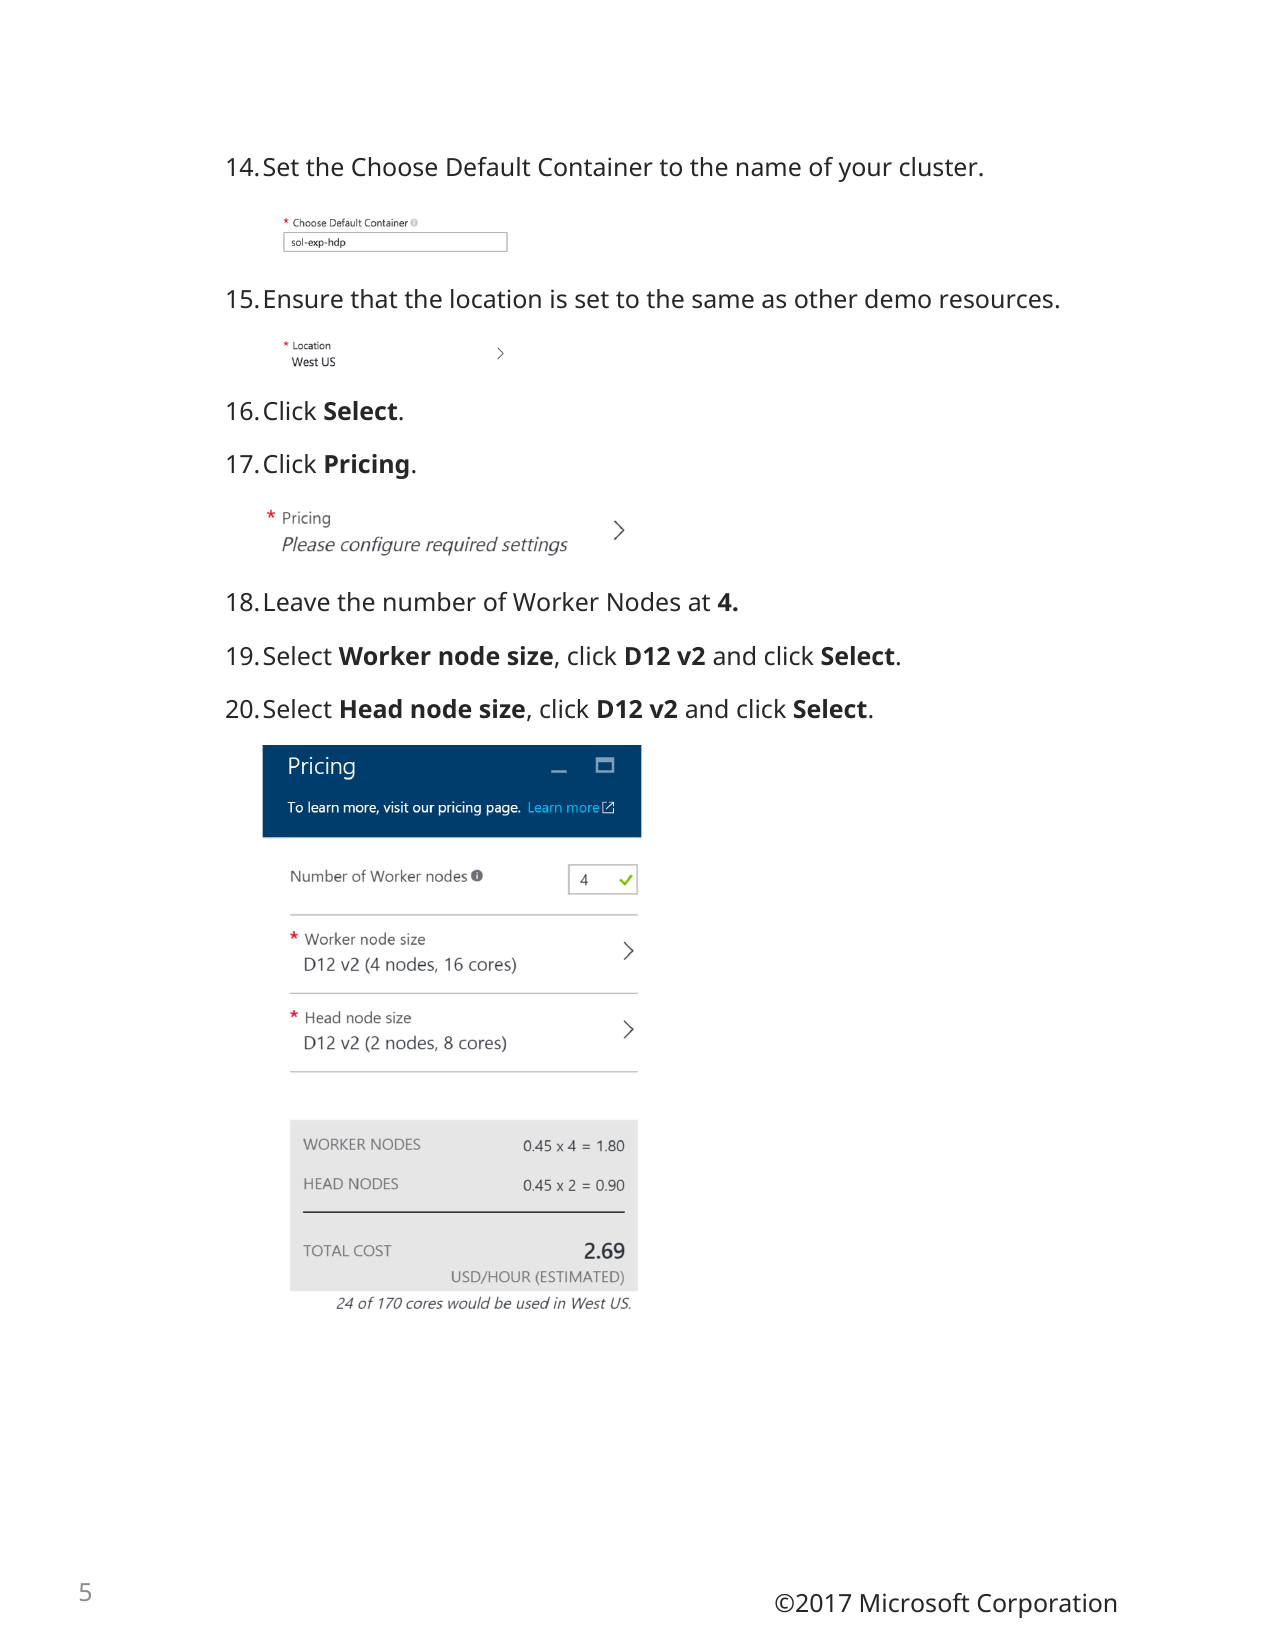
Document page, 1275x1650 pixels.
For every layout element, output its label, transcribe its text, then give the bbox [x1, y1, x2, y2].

picture [262, 203, 525, 263]
picture [262, 335, 524, 374]
list Select Head node size, click D12 v2 and click Select. [225, 692, 1125, 726]
list Click Select. [225, 393, 1125, 427]
list Select Worker node size, click D12 v2 and click Select. [225, 638, 1125, 673]
list Click Pricing. [225, 447, 1125, 481]
picture [262, 500, 633, 566]
list Ensure that the location is set to the same as other demo resources. [225, 282, 1125, 316]
list Leave the number of Worker Nodes at 4. [225, 585, 1125, 619]
list Set the Choose Default Container to the name of your cluster. [225, 150, 1125, 184]
picture [262, 745, 642, 1340]
